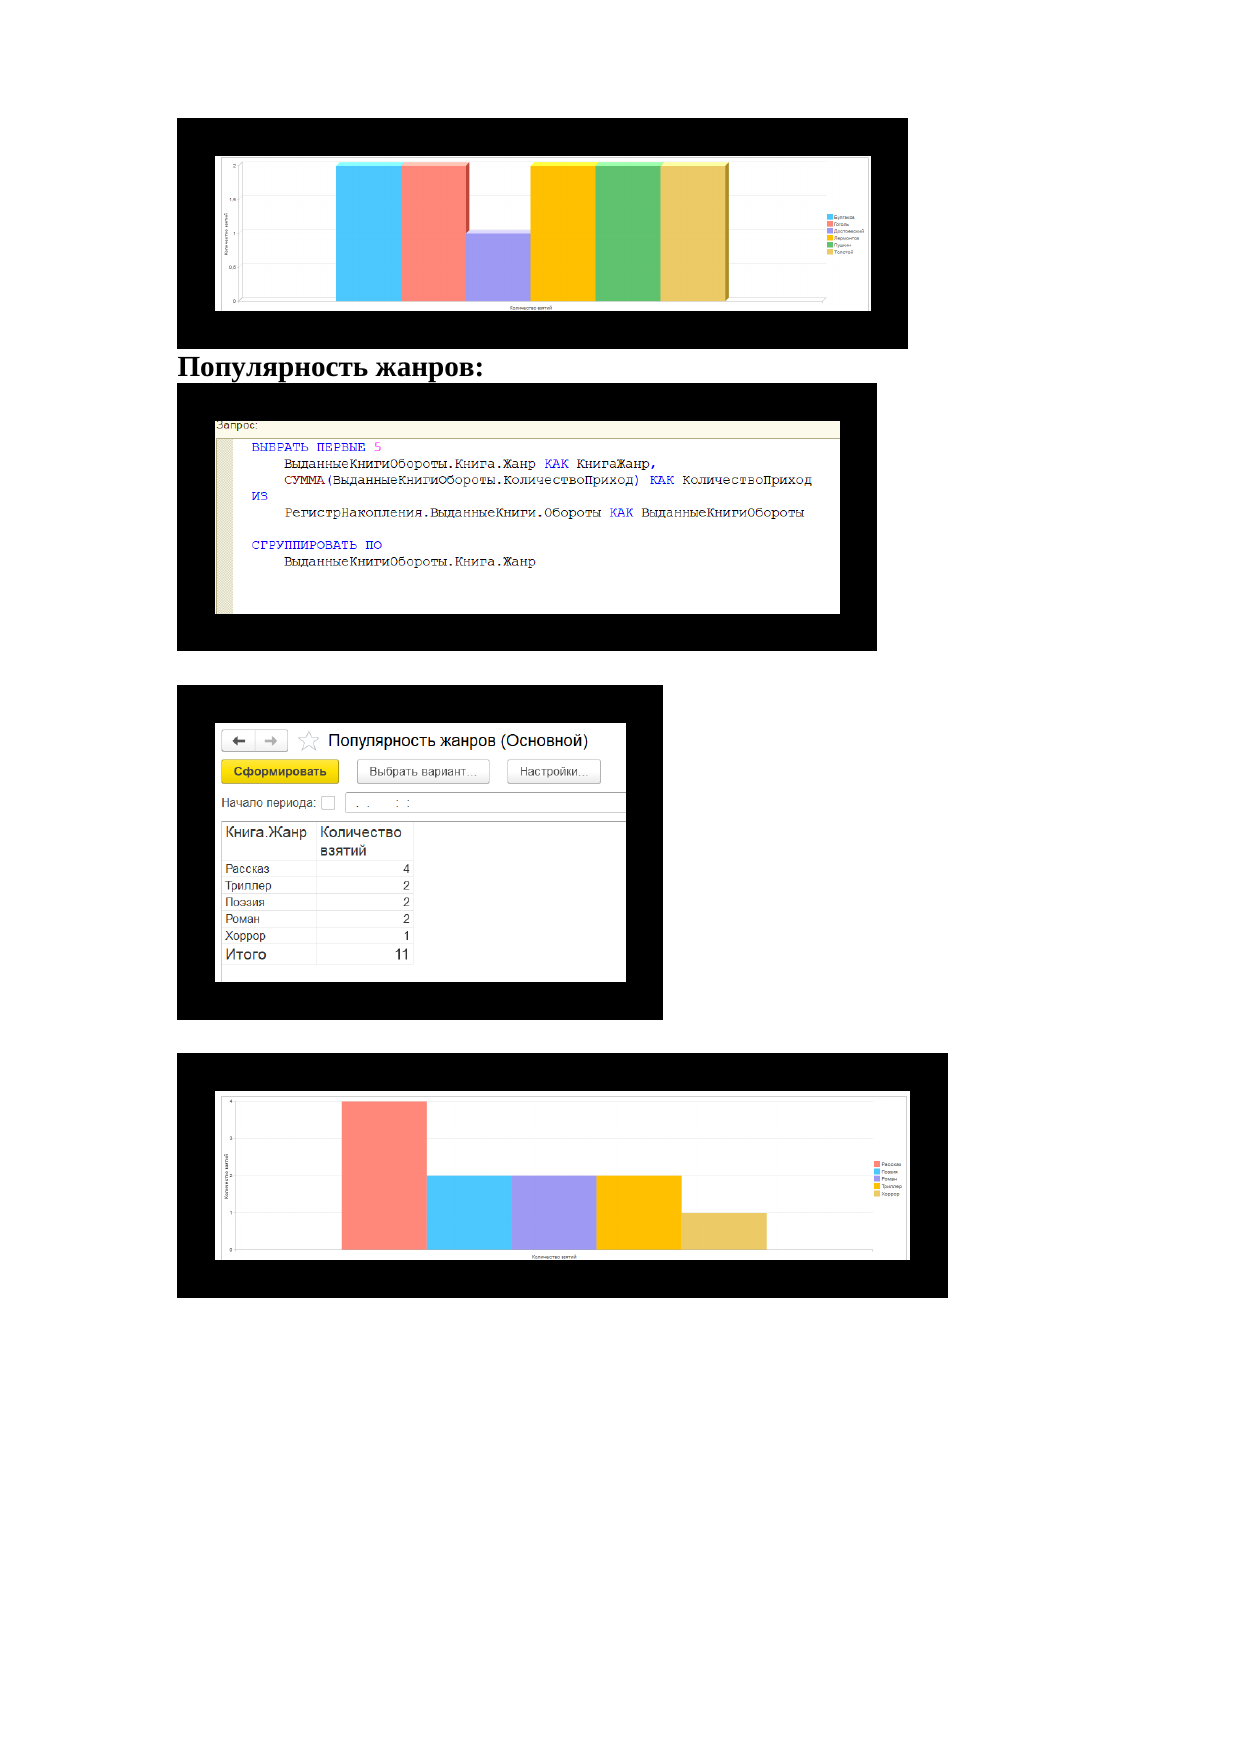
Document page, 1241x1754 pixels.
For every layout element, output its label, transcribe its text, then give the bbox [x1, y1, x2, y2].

picture [215, 421, 840, 614]
text Популярность жанров: [177, 349, 1152, 383]
picture [215, 156, 871, 311]
picture [215, 1091, 910, 1260]
picture [215, 723, 626, 982]
